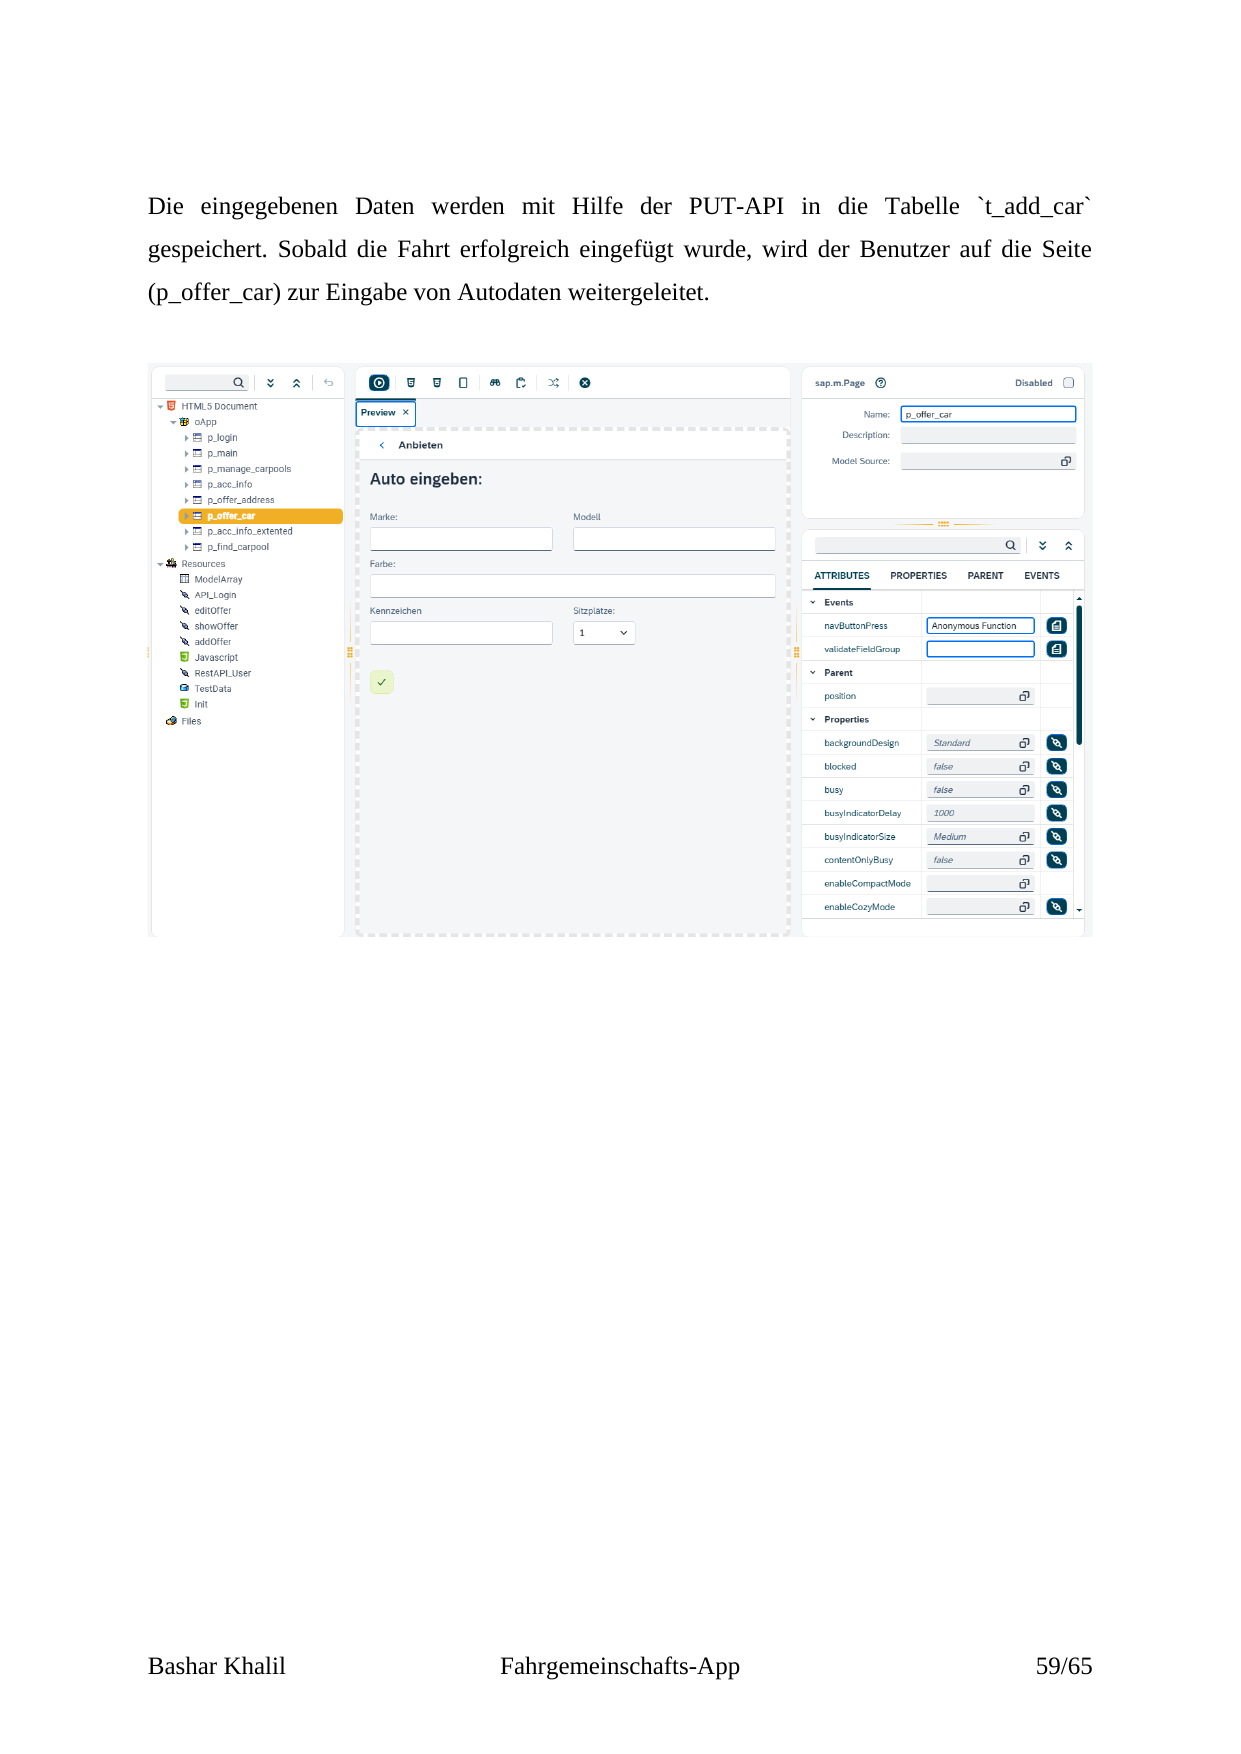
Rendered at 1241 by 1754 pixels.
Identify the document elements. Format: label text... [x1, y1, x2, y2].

text Die eingegebenen Daten werden mit Hilfe der PUT-API in die Tabelle `t_add_car` gespeichert. Sobald die Fahrt erfolgreich eingefügt wurde, wird der Benutzer auf die Seite (p_offer_car) zur Eingabe von Autodaten weitergeleitet. [148, 191, 1093, 306]
picture [147, 363, 1093, 937]
